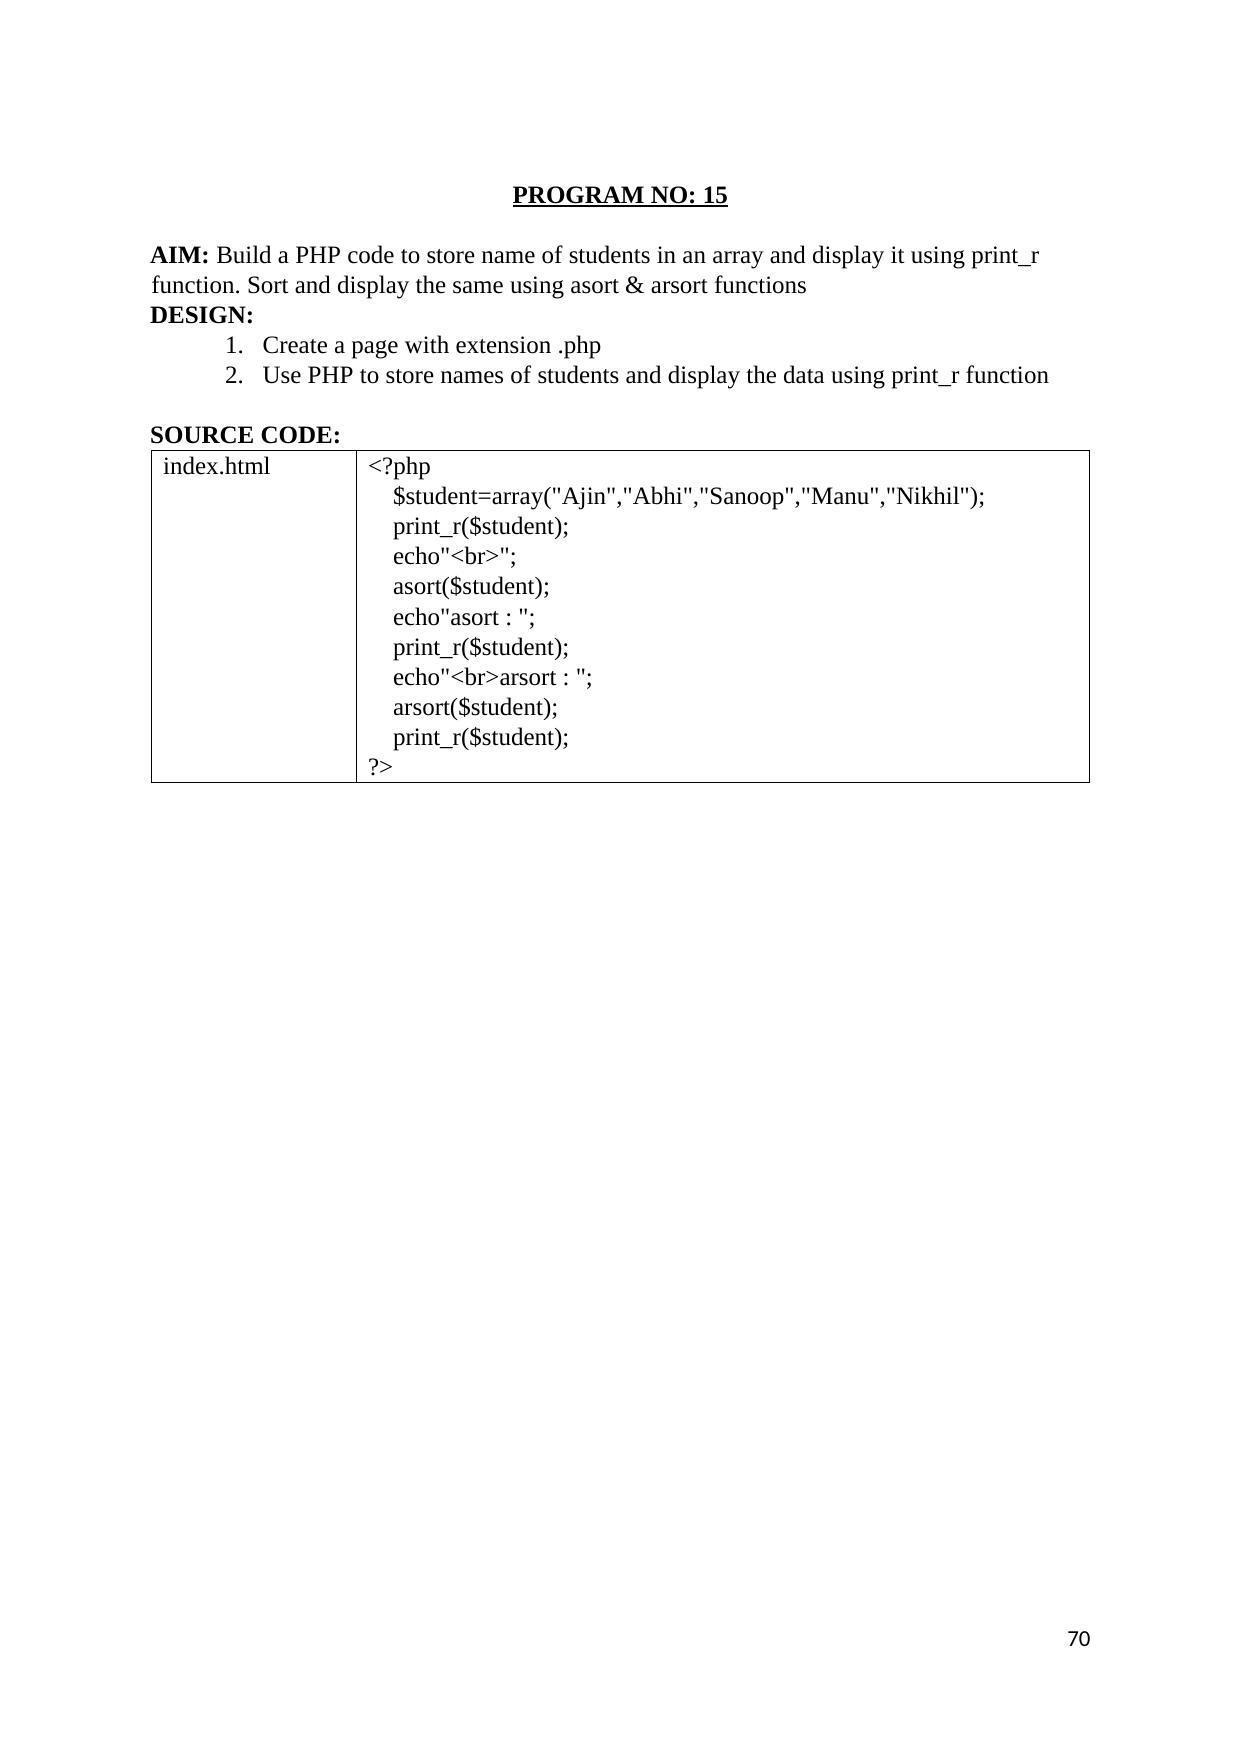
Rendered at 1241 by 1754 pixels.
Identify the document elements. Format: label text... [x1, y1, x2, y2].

list Use PHP to store names of students and display the data using print_r function [225, 360, 1090, 388]
text PROGRAM NO: 15 [150, 180, 1090, 209]
text SOURCE CODE: [150, 420, 1090, 449]
table_header index.html [152, 451, 356, 782]
text DESIGN: [150, 300, 1090, 329]
list Create a page with extension .php [225, 330, 1090, 359]
table_header <?php $student=array("Ajin","Abhi","Sanoop","Manu","Nikhil"); print_r($student); echo"<br>"; asort($student); echo"asort : "; print_r($student); echo"<br>arsort : "; arsort($student); print_r($student); ?> [357, 451, 1089, 782]
text AIM: Build a PHP code to store name of students in an array and display it using print_r function. Sort and display the same using asort & arsort functions [150, 240, 1090, 299]
